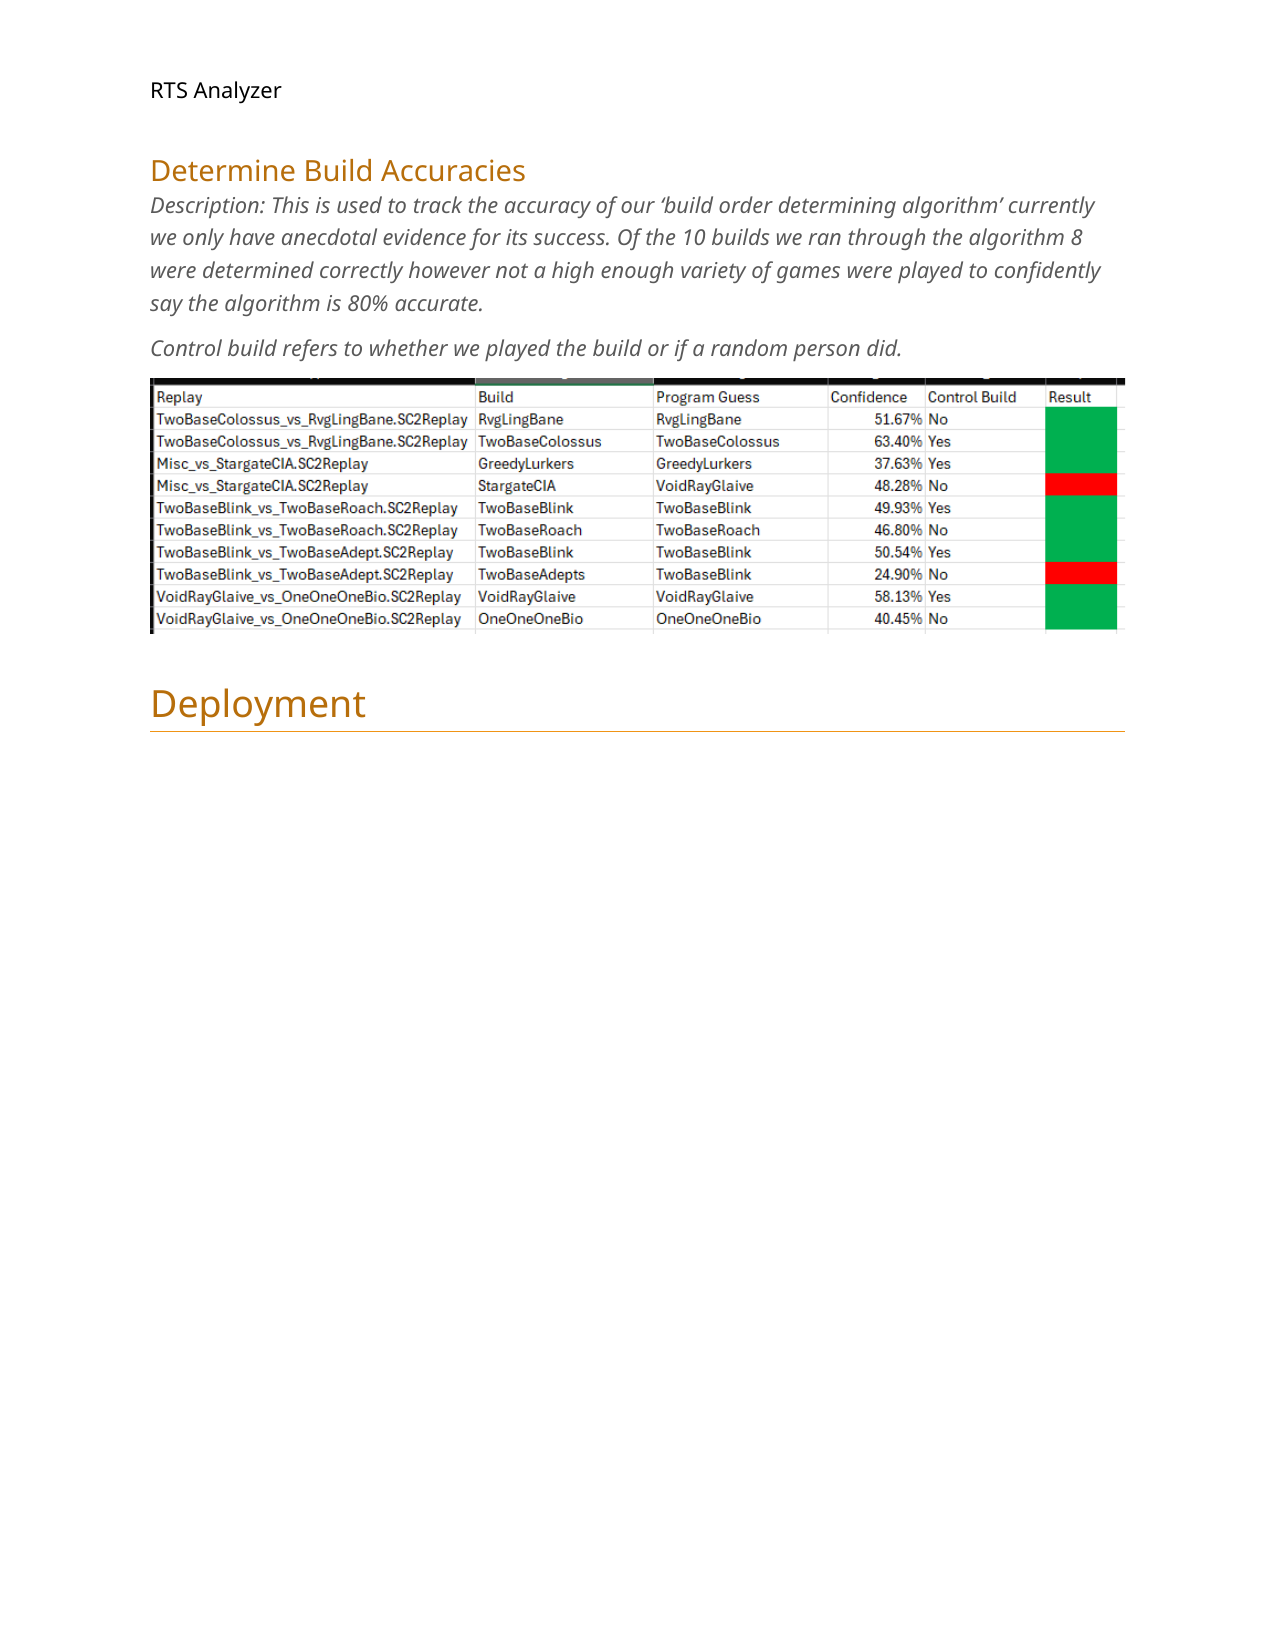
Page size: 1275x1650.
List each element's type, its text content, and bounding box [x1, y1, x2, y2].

subtitle Determine Build Accuracies [150, 150, 1125, 190]
text Description: This is used to track the accuracy of our ‘build order determining algorithm’ currently we only have anecdotal evidence for its success. Of the 10 builds we ran through the algorithm 8 were determined correctly however not a high enough variety of games were played to confidently say the algorithm is 80% accurate. [150, 190, 1125, 318]
text Control build refers to whether we played the build or if a random person did. [150, 333, 1125, 363]
subtitle Deployment [150, 678, 1125, 731]
picture [150, 378, 1125, 634]
